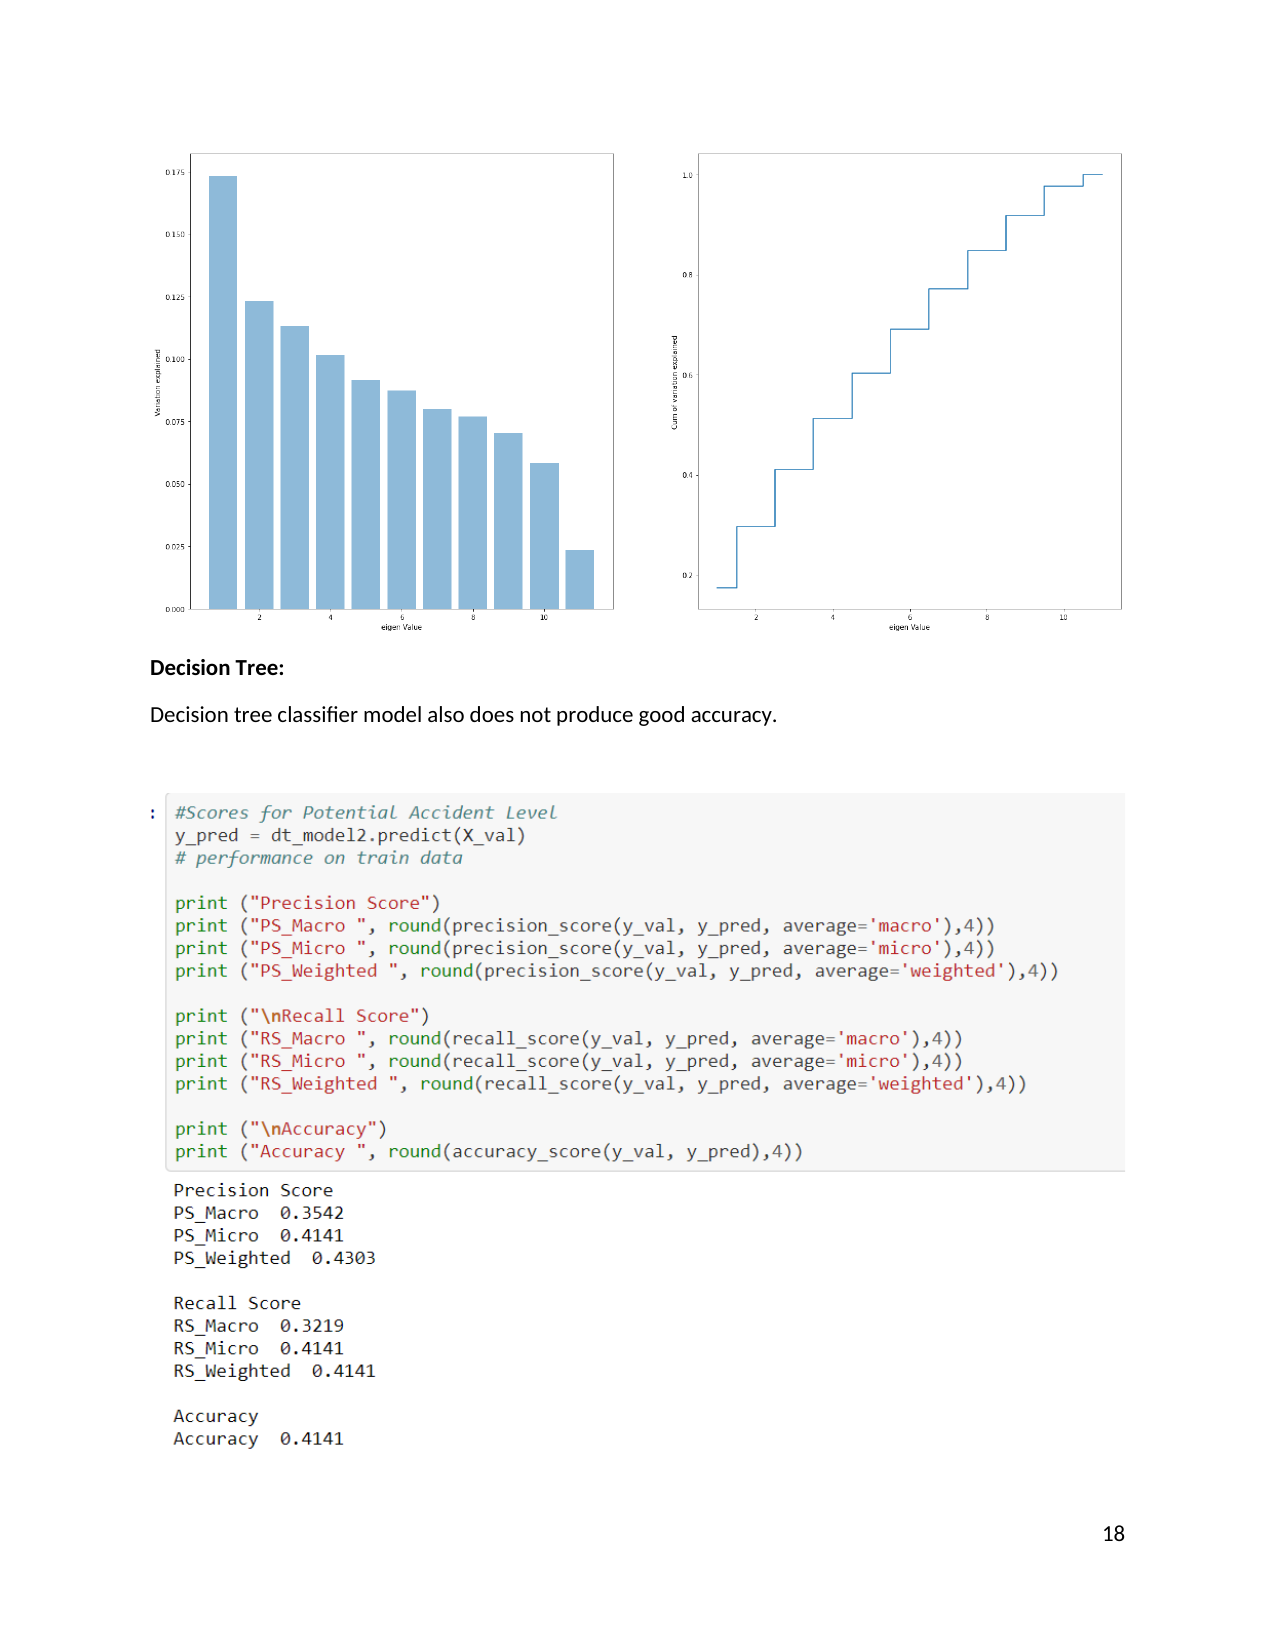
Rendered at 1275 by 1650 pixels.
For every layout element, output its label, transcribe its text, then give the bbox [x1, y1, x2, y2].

text Decision tree classifier model also does not produce good accuracy. [150, 700, 1125, 728]
picture [150, 150, 1125, 635]
text Decision Tree: [150, 653, 1125, 681]
picture [150, 793, 1125, 1459]
